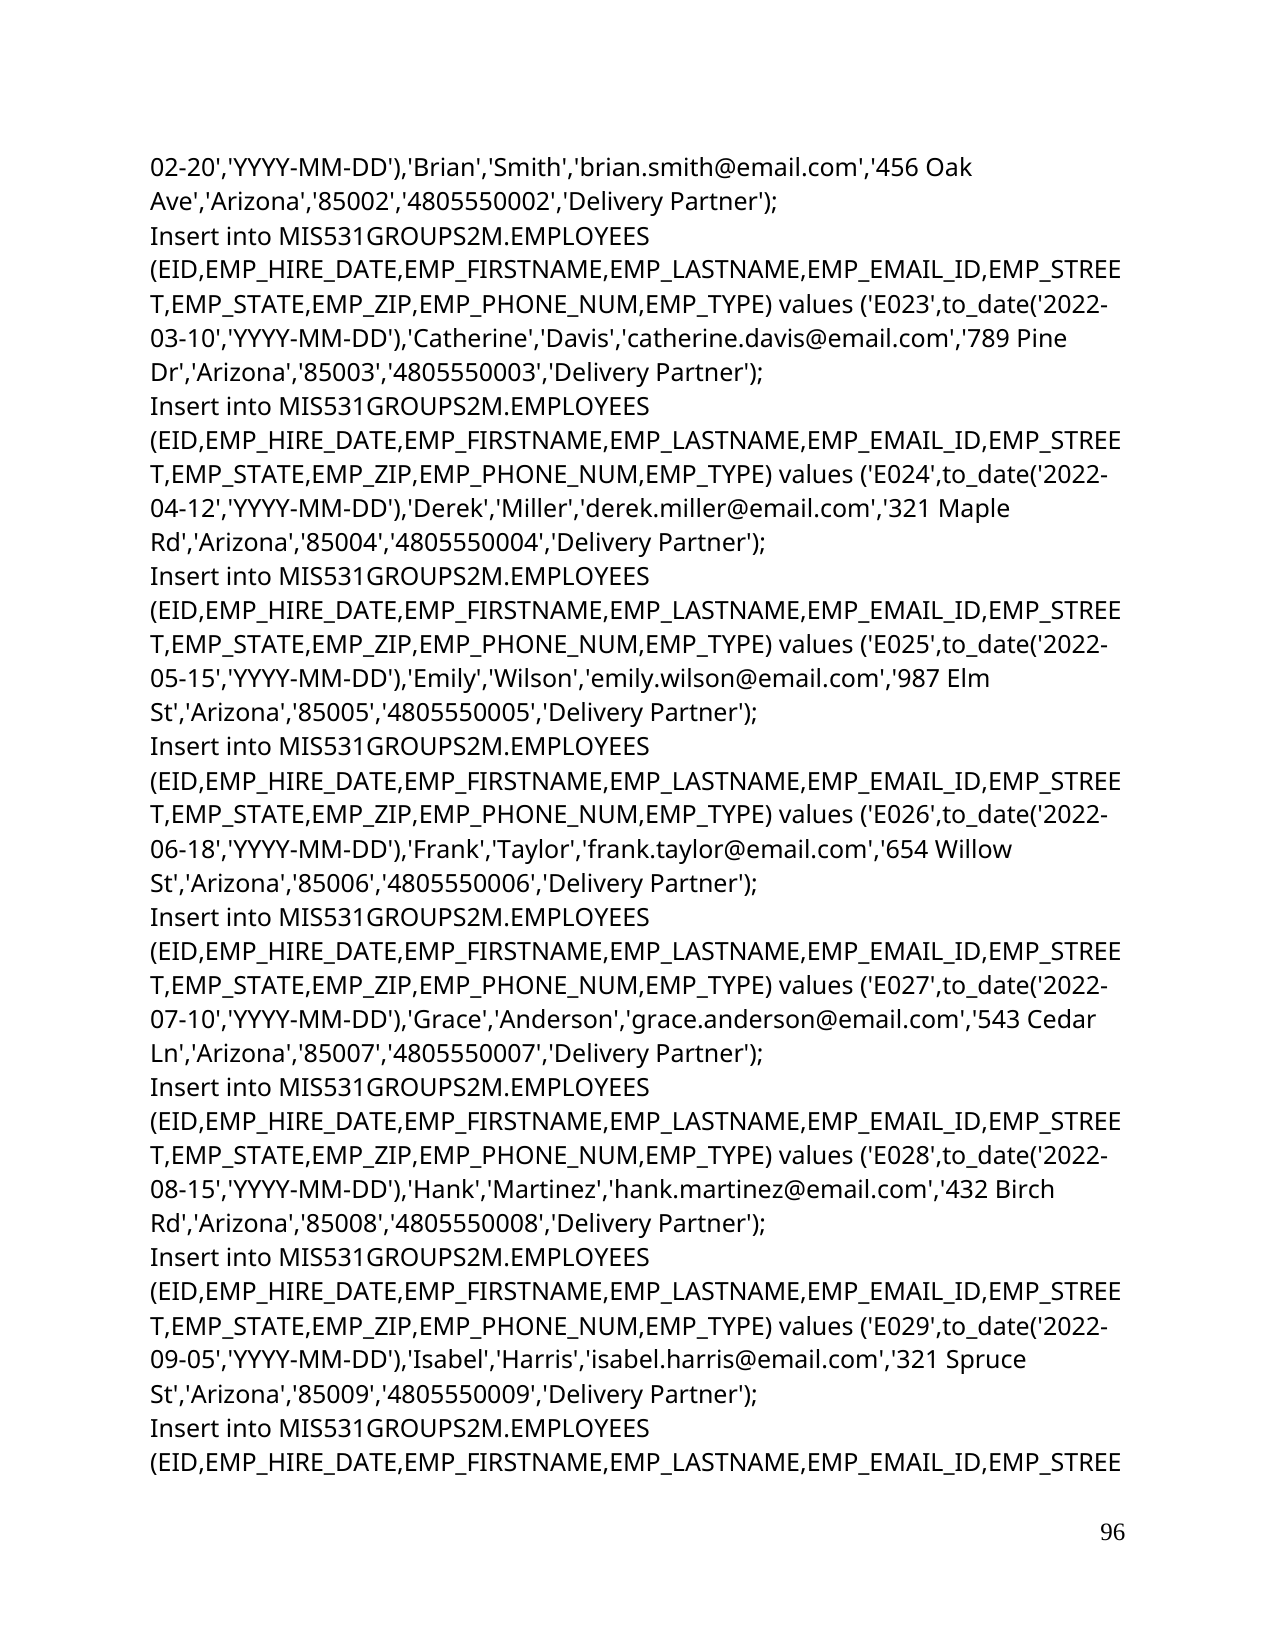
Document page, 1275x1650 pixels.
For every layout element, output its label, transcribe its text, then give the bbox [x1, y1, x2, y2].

text Insert into MIS531GROUPS2M.EMPLOYEES (EID,EMP_HIRE_DATE,EMP_FIRSTNAME,EMP_LASTNAME,EMP_EMAIL_ID,EMP_STREET,EMP_STATE,EMP_ZIP,EMP_PHONE_NUM,EMP_TYPE) values ('E024',to_date('2022-04-12','YYYY-MM-DD'),'Derek','Miller','derek.miller@email.com','321 Maple Rd','Arizona','85004','4805550004','Delivery Partner'); [150, 388, 1125, 559]
text Insert into MIS531GROUPS2M.EMPLOYEES (EID,EMP_HIRE_DATE,EMP_FIRSTNAME,EMP_LASTNAME,EMP_EMAIL_ID,EMP_STREET,EMP_STATE,EMP_ZIP,EMP_PHONE_NUM,EMP_TYPE) values ('E025',to_date('2022-05-15','YYYY-MM-DD'),'Emily','Wilson','emily.wilson@email.com','987 Elm St','Arizona','85005','4805550005','Delivery Partner'); [150, 559, 1125, 729]
text Insert into MIS531GROUPS2M.EMPLOYEES (EID,EMP_HIRE_DATE,EMP_FIRSTNAME,EMP_LASTNAME,EMP_EMAIL_ID,EMP_STREET,EMP_STATE,EMP_ZIP,EMP_PHONE_NUM,EMP_TYPE) values ('E023',to_date('2022-03-10','YYYY-MM-DD'),'Catherine','Davis','catherine.davis@email.com','789 Pine Dr','Arizona','85003','4805550003','Delivery Partner'); [150, 218, 1125, 388]
text Insert into MIS531GROUPS2M.EMPLOYEES (EID,EMP_HIRE_DATE,EMP_FIRSTNAME,EMP_LASTNAME,EMP_EMAIL_ID,EMP_STREET,EMP_STATE,EMP_ZIP,EMP_PHONE_NUM,EMP_TYPE) values ('E027',to_date('2022-07-10','YYYY-MM-DD'),'Grace','Anderson','grace.anderson@email.com','543 Cedar Ln','Arizona','85007','4805550007','Delivery Partner'); [150, 899, 1125, 1070]
text Insert into MIS531GROUPS2M.EMPLOYEES (EID,EMP_HIRE_DATE,EMP_FIRSTNAME,EMP_LASTNAME,EMP_EMAIL_ID,EMP_STREET,EMP_STATE,EMP_ZIP,EMP_PHONE_NUM,EMP_TYPE) values ('E026',to_date('2022-06-18','YYYY-MM-DD'),'Frank','Taylor','frank.taylor@email.com','654 Willow St','Arizona','85006','4805550006','Delivery Partner'); [150, 729, 1125, 899]
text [150, 1410, 1125, 1478]
text Insert into MIS531GROUPS2M.EMPLOYEES (EID,EMP_HIRE_DATE,EMP_FIRSTNAME,EMP_LASTNAME,EMP_EMAIL_ID,EMP_STREET,EMP_STATE,EMP_ZIP,EMP_PHONE_NUM,EMP_TYPE) values ('E028',to_date('2022-08-15','YYYY-MM-DD'),'Hank','Martinez','hank.martinez@email.com','432 Birch Rd','Arizona','85008','4805550008','Delivery Partner'); [150, 1070, 1125, 1240]
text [150, 150, 1125, 218]
text Insert into MIS531GROUPS2M.EMPLOYEES (EID,EMP_HIRE_DATE,EMP_FIRSTNAME,EMP_LASTNAME,EMP_EMAIL_ID,EMP_STREET,EMP_STATE,EMP_ZIP,EMP_PHONE_NUM,EMP_TYPE) values ('E029',to_date('2022-09-05','YYYY-MM-DD'),'Isabel','Harris','isabel.harris@email.com','321 Spruce St','Arizona','85009','4805550009','Delivery Partner'); [150, 1240, 1125, 1410]
